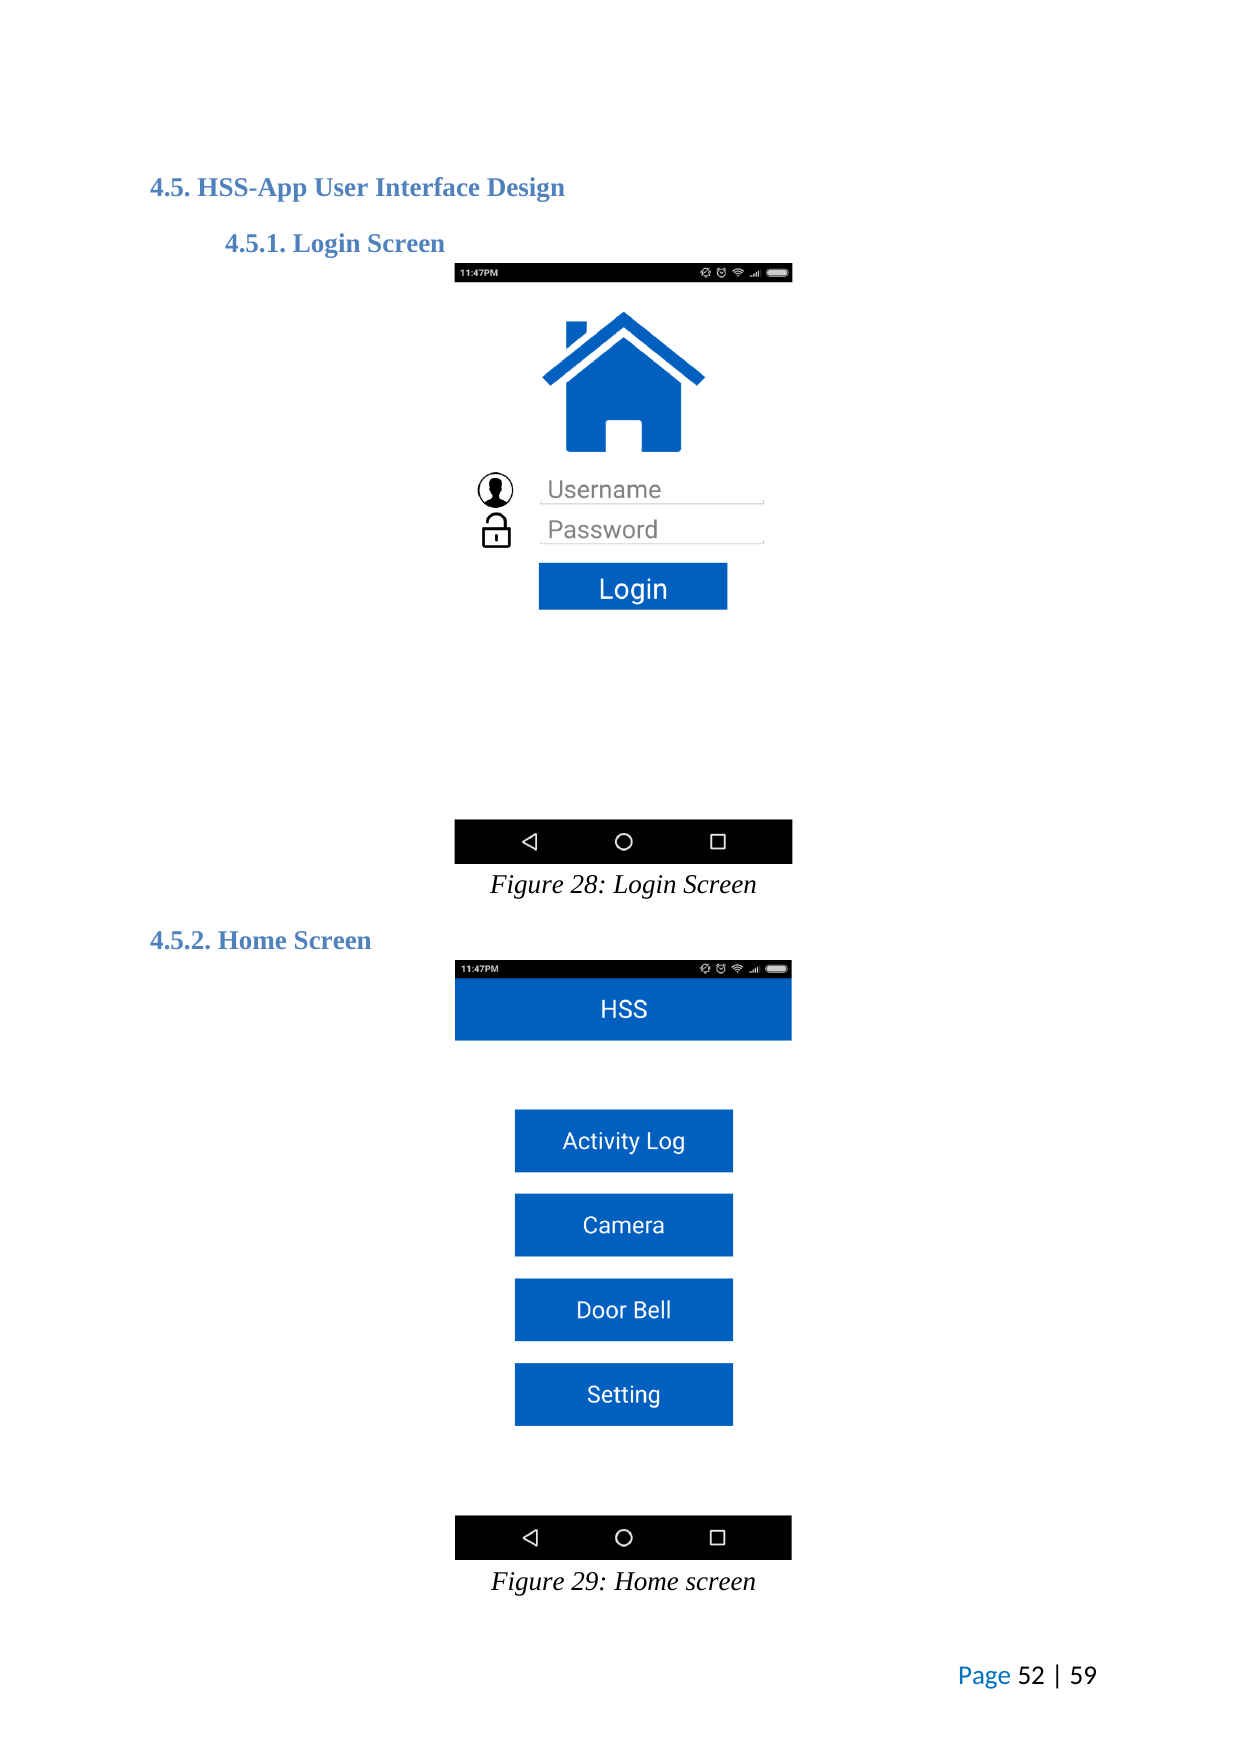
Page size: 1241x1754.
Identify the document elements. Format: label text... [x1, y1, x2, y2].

subtitle 4.5. HSS-App User Interface Design [150, 171, 1097, 202]
subtitle 4.5.2. Home Screen [150, 924, 1097, 955]
subtitle 4.5.1. Login Screen [150, 227, 1097, 258]
picture [454, 263, 793, 864]
picture [455, 960, 792, 1560]
